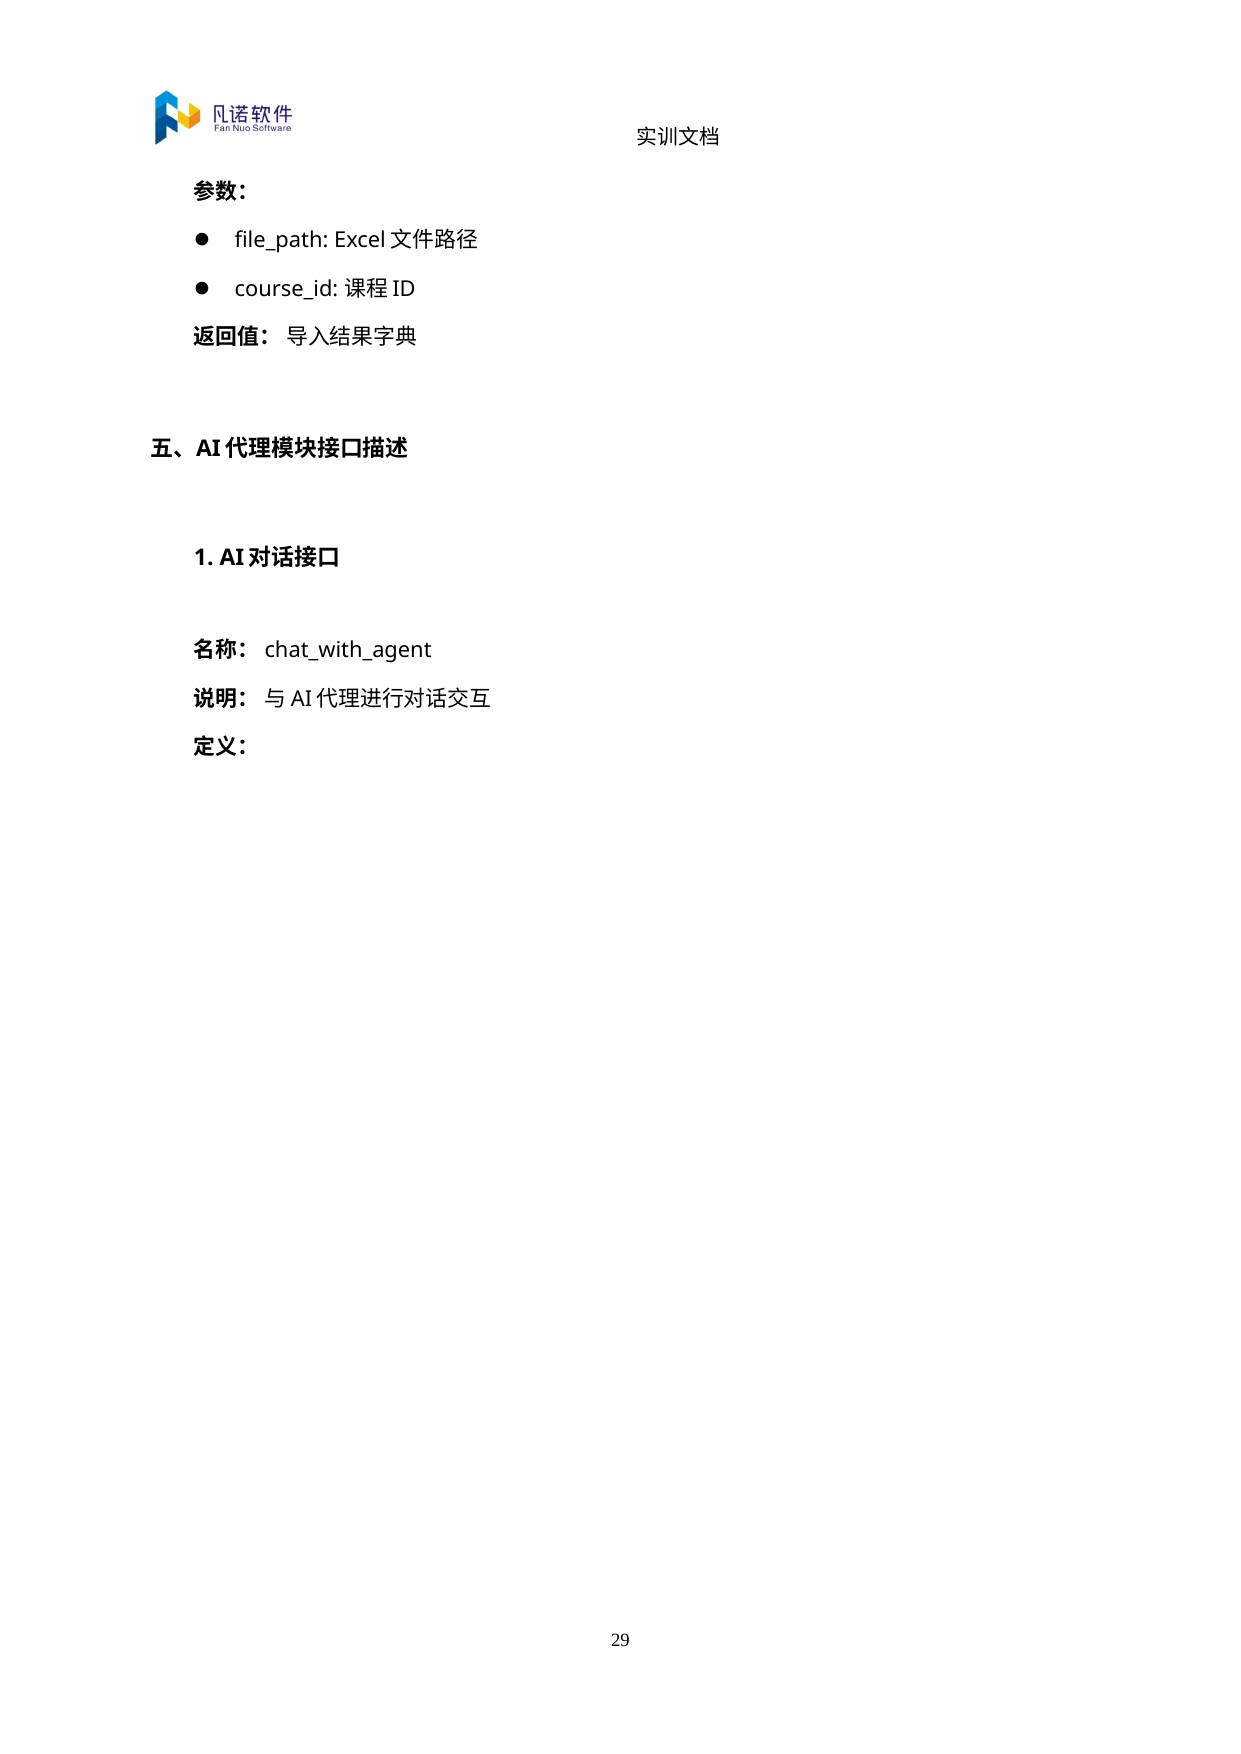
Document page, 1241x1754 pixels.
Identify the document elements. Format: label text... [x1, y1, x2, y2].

picture [150, 88, 296, 145]
text 参数： [194, 174, 1090, 206]
text 名称： chat_with_agent [194, 632, 1090, 664]
text 五、AI代理模块接口描述 [150, 414, 1090, 479]
text 说明： 与AI代理进行对话交互 [194, 680, 1090, 713]
list file_path: Excel文件路径 [194, 222, 1090, 254]
subtitle 1. AI对话接口 [194, 523, 1090, 588]
text 定义： [194, 729, 1090, 761]
list course_id: 课程ID [194, 270, 1090, 303]
text 返回值： 导入结果字典 [194, 319, 1090, 351]
